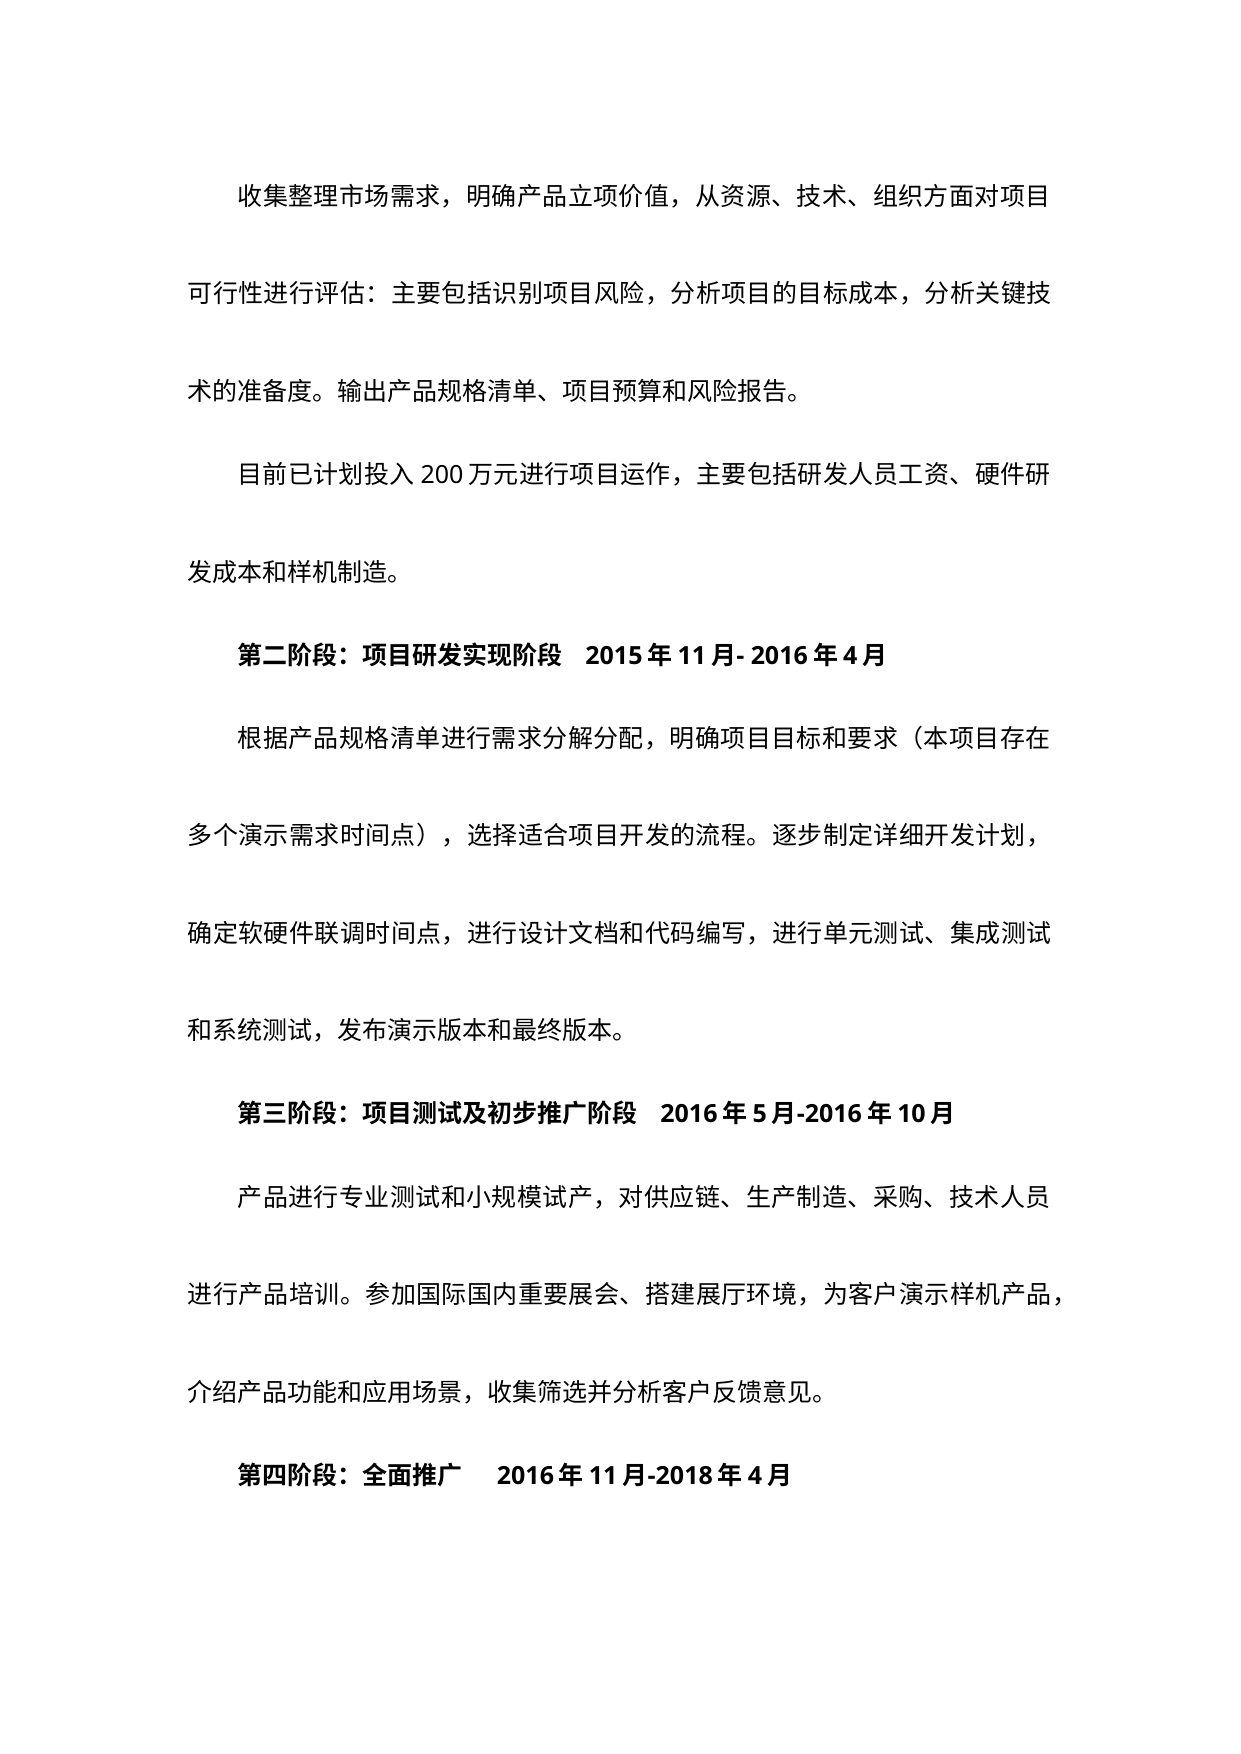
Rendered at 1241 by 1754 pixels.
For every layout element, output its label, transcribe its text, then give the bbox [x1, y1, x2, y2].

text 产品进行专业测试和小规模试产，对供应链、生产制造、采购、技术人员进行产品培训。参加国际国内重要展会、搭建展厅环境，为客户演示样机产品，介绍产品功能和应用场景，收集筛选并分析客户反馈意见。 [187, 1163, 1053, 1423]
text 目前已计划投入200万元进行项目运作，主要包括研发人员工资、硬件研发成本和样机制造。 [187, 440, 1053, 603]
text 第四阶段：全面推广 2016年11月-2018年4月 [187, 1441, 1053, 1506]
text 根据产品规格清单进行需求分解分配，明确项目目标和要求（本项目存在多个演示需求时间点），选择适合项目开发的流程。逐步制定详细开发计划，确定软硬件联调时间点，进行设计文档和代码编写，进行单元测试、集成测试和系统测试，发布演示版本和最终版本。 [187, 704, 1053, 1061]
text 第三阶段：项目测试及初步推广阶段 2016年5月-2016年10月 [187, 1079, 1053, 1144]
text 收集整理市场需求，明确产品立项价值，从资源、技术、组织方面对项目可行性进行评估：主要包括识别项目风险，分析项目的目标成本，分析关键技术的准备度。输出产品规格清单、项目预算和风险报告。 [187, 162, 1053, 422]
text 第二阶段：项目研发实现阶段 2015年11月- 2016年4月 [187, 621, 1053, 686]
